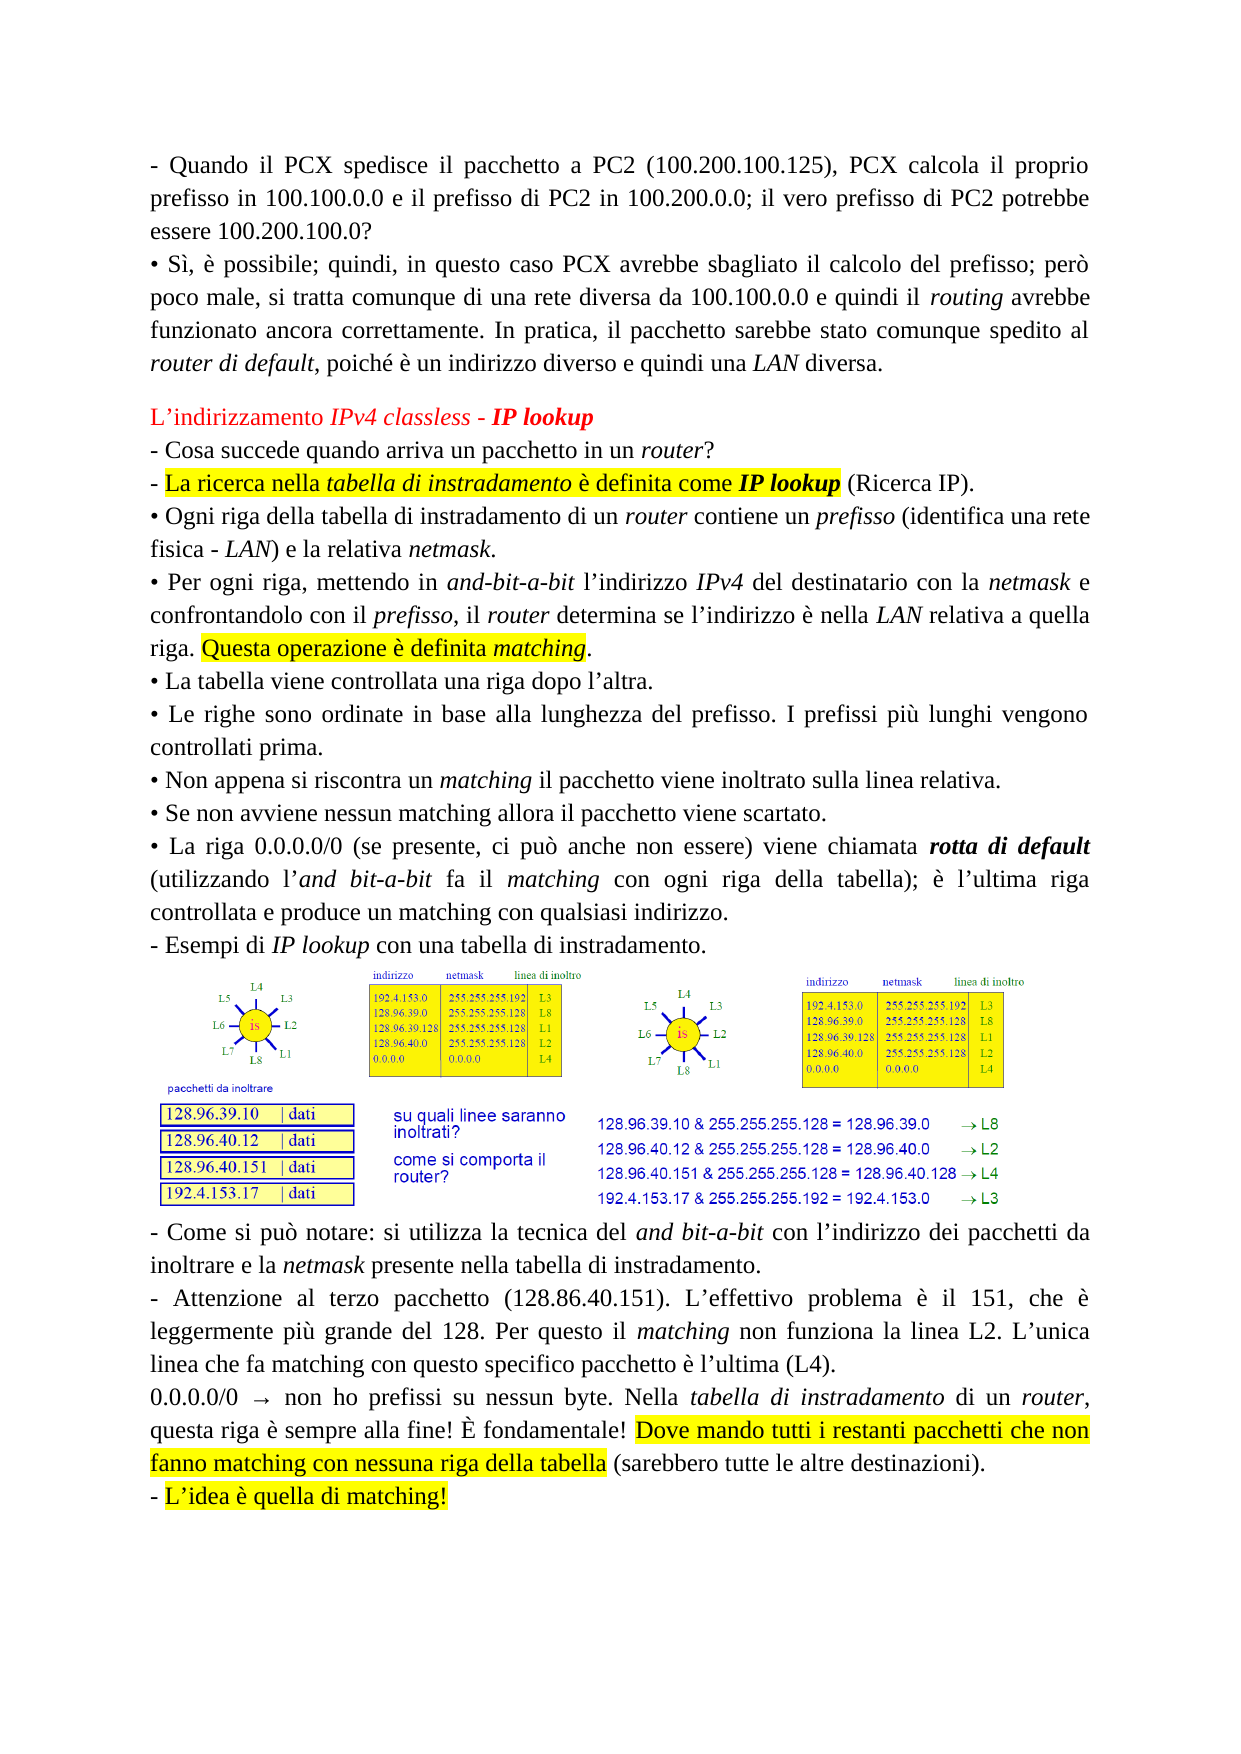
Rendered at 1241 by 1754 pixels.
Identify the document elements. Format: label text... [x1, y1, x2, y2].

picture [150, 962, 1031, 1213]
text L’indirizzamento IPv4 classless - IP lookup - Cosa succede quando arriva un pacchetto in un router? - La ricerca nella tabella di instradamento è definita come IP lookup (Ricerca IP). • Ogni riga della tabella di instradamento di un router contiene un prefisso (identifica una rete fisica - LAN) e la relativa netmask. • Per ogni riga, mettendo in and-bit-a-bit l’indirizzo IPv4 del destinatario con la netmask e confrontandolo con il prefisso, il router determina se l’indirizzo è nella LAN relativa a quella riga. Questa operazione è definita matching. • La tabella viene controllata una riga dopo l’altra. • Le righe sono ordinate in base alla lunghezza del prefisso. I prefissi più lunghi vengono controllati prima. • Non appena si riscontra un matching il pacchetto viene inoltrato sulla linea relativa. • Se non avviene nessun matching allora il pacchetto viene scartato. • La riga 0.0.0.0/0 (se presente, ci può anche non essere) viene chiamata rotta di default (utilizzando l’and bit-a-bit fa il matching con ogni riga della tabella); è l’ultima riga controllata e produce un matching con qualsiasi indirizzo. - Esempi di IP lookup con una tabella di instradamento. - Come si può notare: si utilizza la tecnica del and bit-a-bit con l’indirizzo dei pacchetti da inoltrare e la netmask presente nella tabella di instradamento. - Attenzione al terzo pacchetto (128.86.40.151). L’effettivo problema è il 151, che è leggermente più grande del 128. Per questo il matching non funziona la linea L2. L’unica linea che fa matching con questo specifico pacchetto è l’ultima (L4). 0.0.0.0/0 → non ho prefissi su nessun byte. Nella tabella di instradamento di un router, questa riga è sempre alla fine! È fondamentale! Dove mando tutti i restanti pacchetti che non fanno matching con nessuna riga della tabella (sarebbero tutte le altre destinazioni). - L’idea è quella di matching! [150, 402, 1090, 1510]
text - Quando il PCX spedisce il pacchetto a PC2 (100.200.100.125), PCX calcola il proprio prefisso in 100.100.0.0 e il prefisso di PC2 in 100.200.0.0; il vero prefisso di PC2 potrebbe essere 100.200.100.0? • Sì, è possibile; quindi, in questo caso PCX avrebbe sbagliato il calcolo del prefisso; però poco male, si tratta comunque di una rete diversa da 100.100.0.0 e quindi il routing avrebbe funzionato ancora correttamente. In pratica, il pacchetto sarebbe stato comunque spedito al router di default, poiché è un indirizzo diverso e quindi una LAN diversa. [150, 150, 1090, 377]
